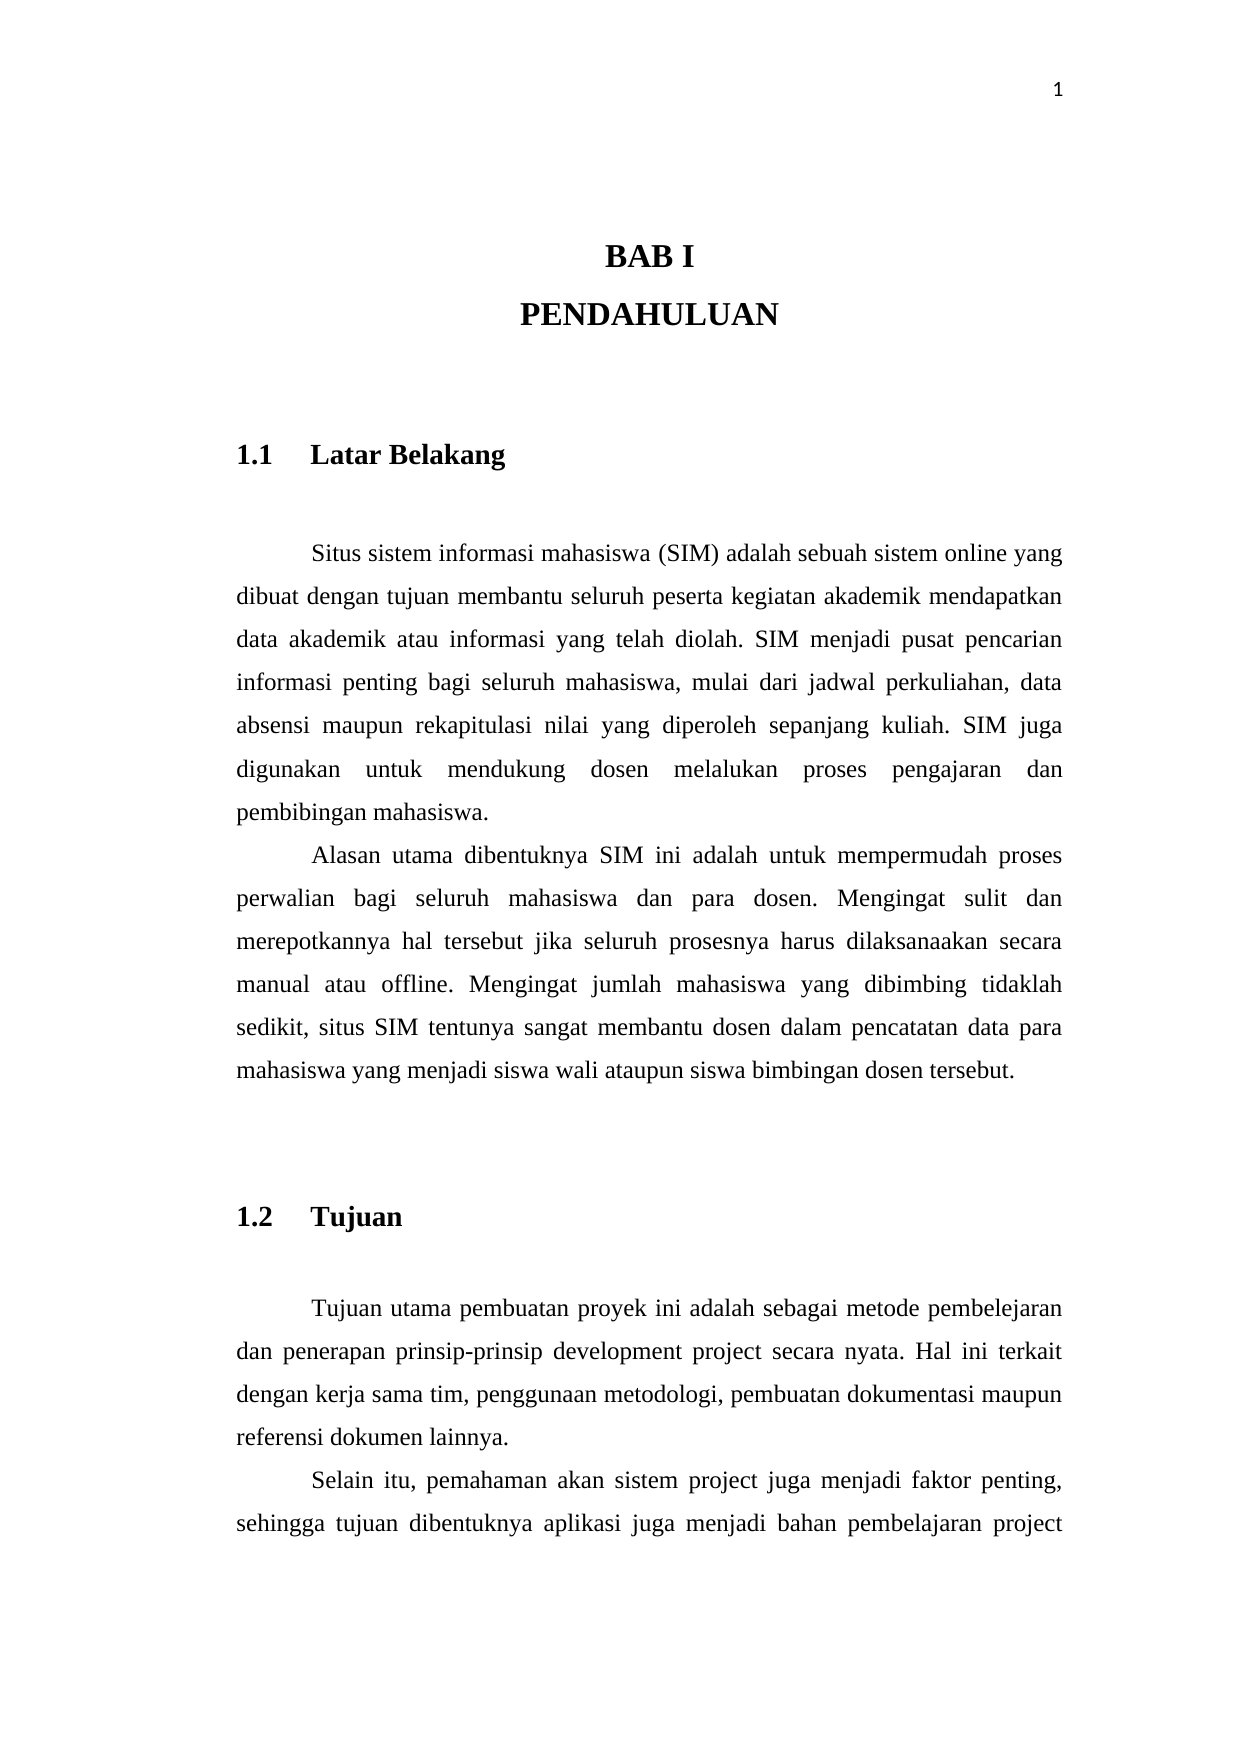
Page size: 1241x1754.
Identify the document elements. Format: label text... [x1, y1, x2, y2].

list Latar Belakang [236, 437, 1063, 471]
list Tujuan [236, 1199, 1063, 1233]
text Situs sistem informasi mahasiswa (SIM) adalah sebuah sistem online yang dibuat dengan tujuan membantu seluruh peserta kegiatan akademik mendapatkan data akademik atau informasi yang telah diolah. SIM menjadi pusat pencarian informasi penting bagi seluruh mahasiswa, mulai dari jadwal perkuliahan, data absensi maupun rekapitulasi nilai yang diperoleh sepanjang kuliah. SIM juga digunakan untuk mendukung dosen melalukan proses pengajaran dan pembibingan mahasiswa. [236, 538, 1063, 826]
text Alasan utama dibentuknya SIM ini adalah untuk mempermudah proses perwalian bagi seluruh mahasiswa dan para dosen. Mengingat sulit dan merepotkannya hal tersebut jika seluruh prosesnya harus dilaksanaakan secara manual atau offline. Mengingat jumlah mahasiswa yang dibimbing tidaklah sedikit, situs SIM tentunya sangat membantu dosen dalam pencatatan data para mahasiswa yang menjadi siswa wali ataupun siswa bimbingan dosen tersebut. [236, 840, 1063, 1084]
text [236, 1465, 1063, 1537]
text Tujuan utama pembuatan proyek ini adalah sebagai metode pembelejaran dan penerapan prinsip-prinsip development project secara nyata. Hal ini terkait dengan kerja sama tim, penggunaan metodologi, pembuatan dokumentasi maupun referensi dokumen lainnya. [236, 1293, 1063, 1451]
text BAB I [236, 236, 1063, 274]
text PENDAHULUAN [236, 294, 1063, 332]
